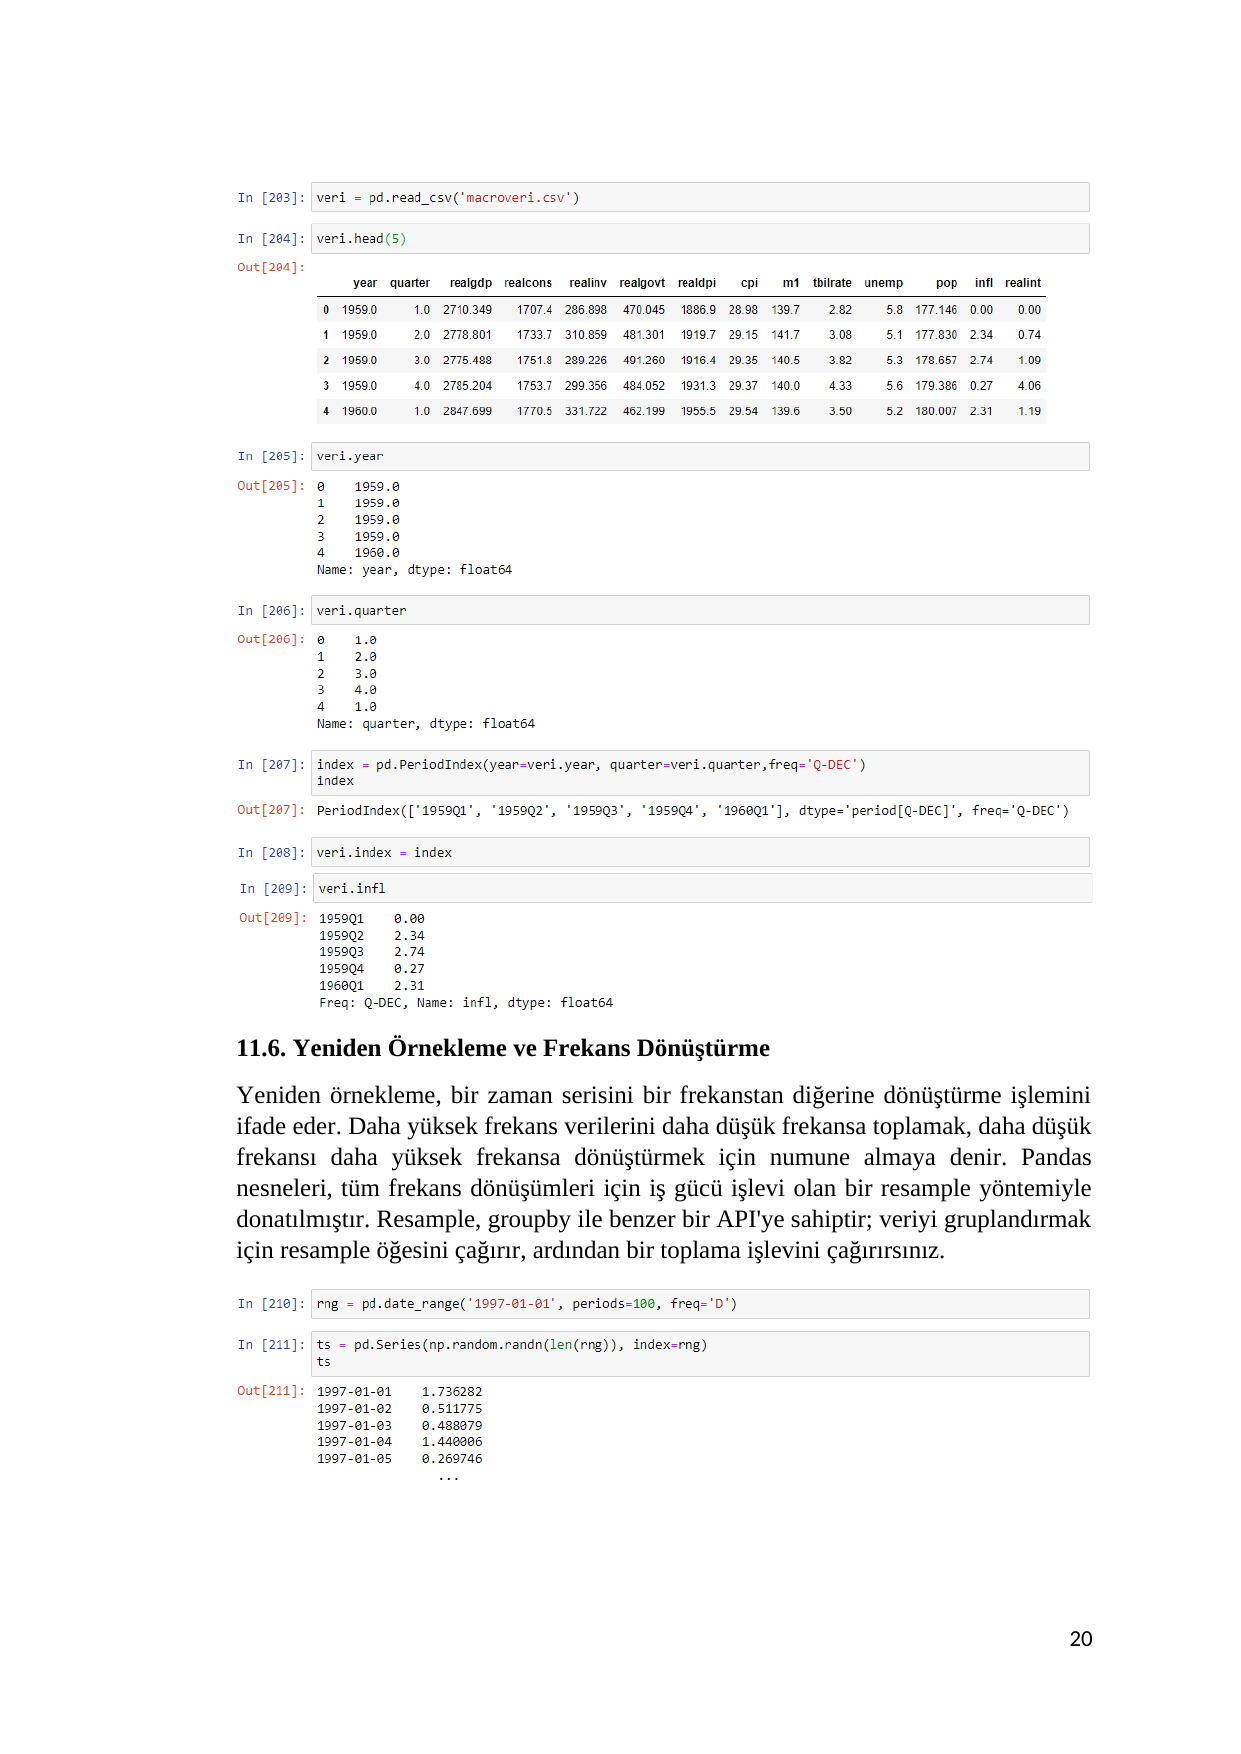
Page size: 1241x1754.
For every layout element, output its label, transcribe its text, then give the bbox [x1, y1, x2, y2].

text Yeniden örnekleme, bir zaman serisini bir frekanstan diğerine dönüştürme işlemini ifade eder. Daha yüksek frekans verilerini daha düşük frekansa toplamak, daha düşük frekansı daha yüksek frekansa dönüştürmek için numune almaya denir. Pandas nesneleri, tüm frekans dönüşümleri için iş gücü işlevi olan bir resample yöntemiyle donatılmıştır. Resample, groupby ile benzer bir API'ye sahiptir; veriyi gruplandırmak için resample öğesini çağırır, ardından bir toplama işlevini çağırırsınız. [236, 1080, 1092, 1264]
picture [236, 177, 1091, 870]
picture [236, 1283, 1091, 1481]
picture [236, 871, 1093, 1014]
text 11.6. Yeniden Örnekleme ve Frekans Dönüştürme [236, 1033, 1092, 1061]
